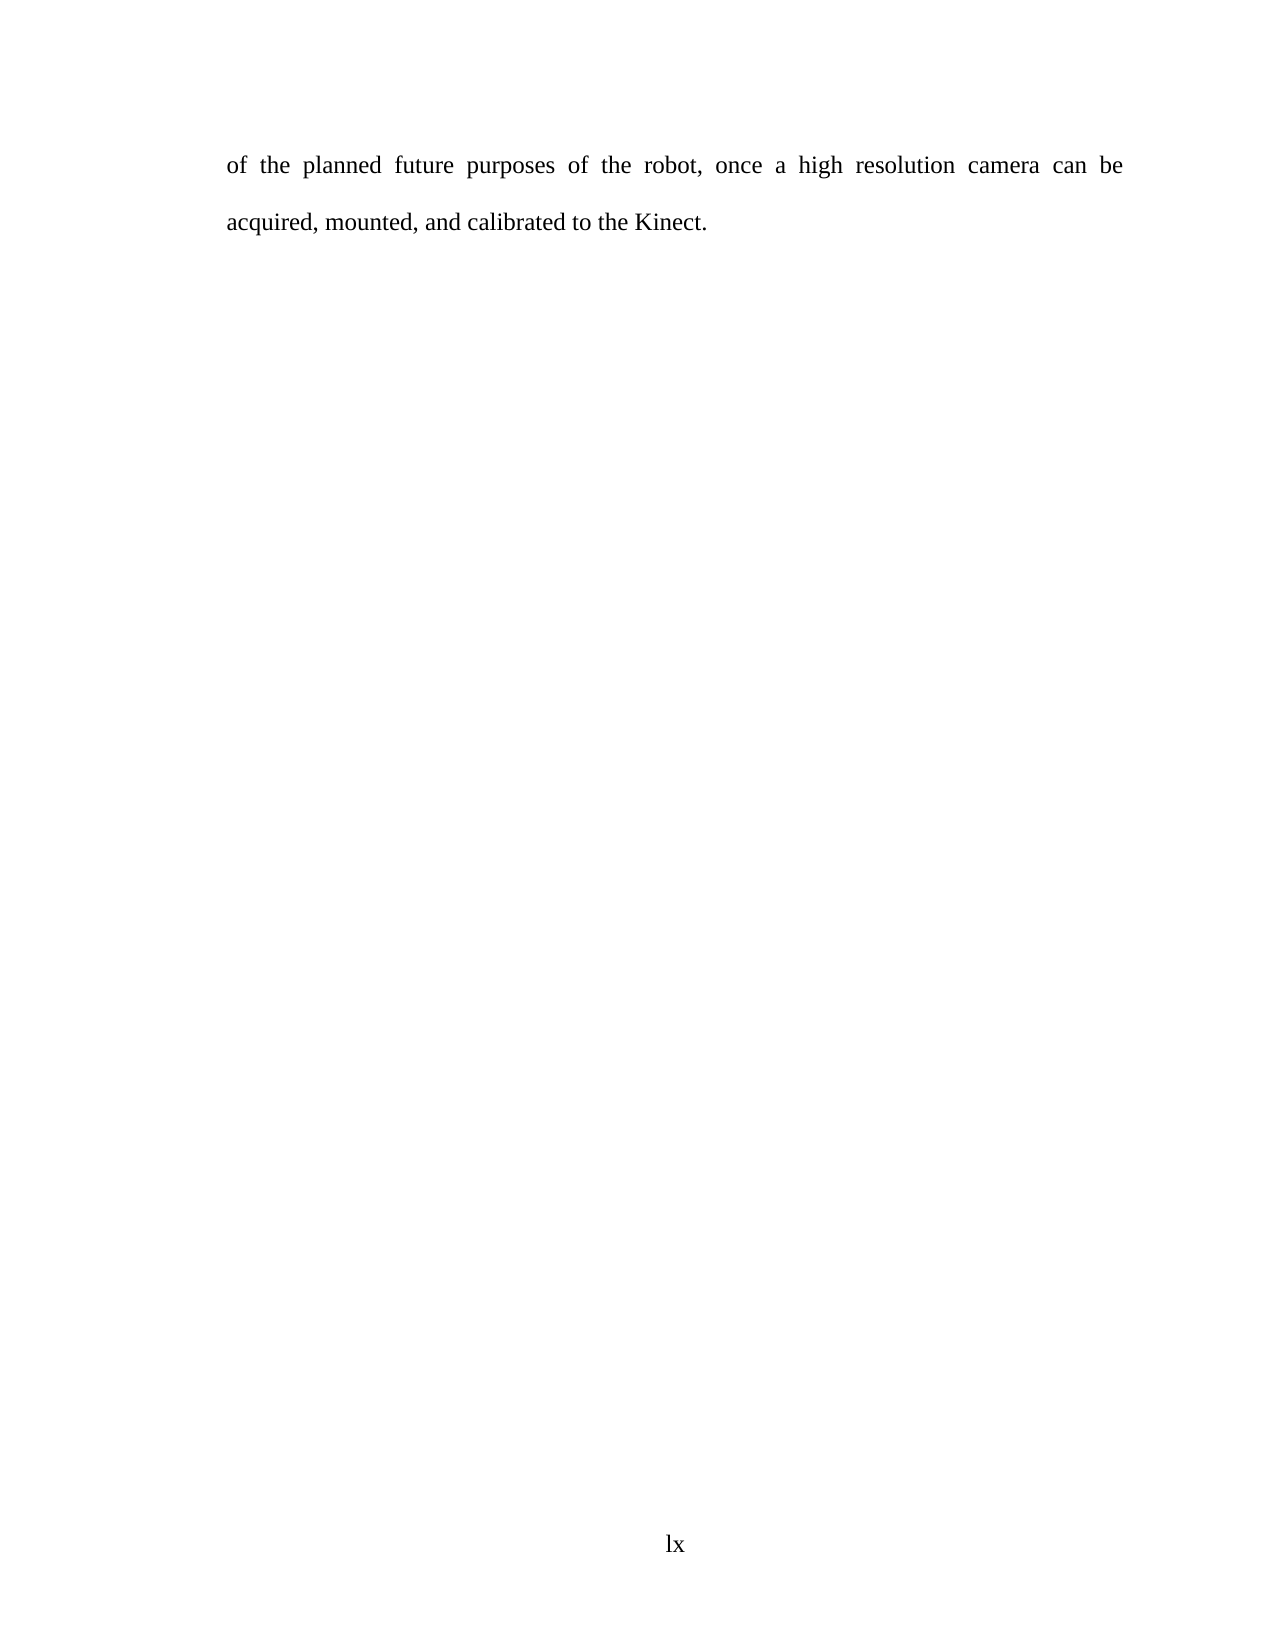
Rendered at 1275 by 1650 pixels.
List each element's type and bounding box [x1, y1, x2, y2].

text [226, 150, 1125, 236]
